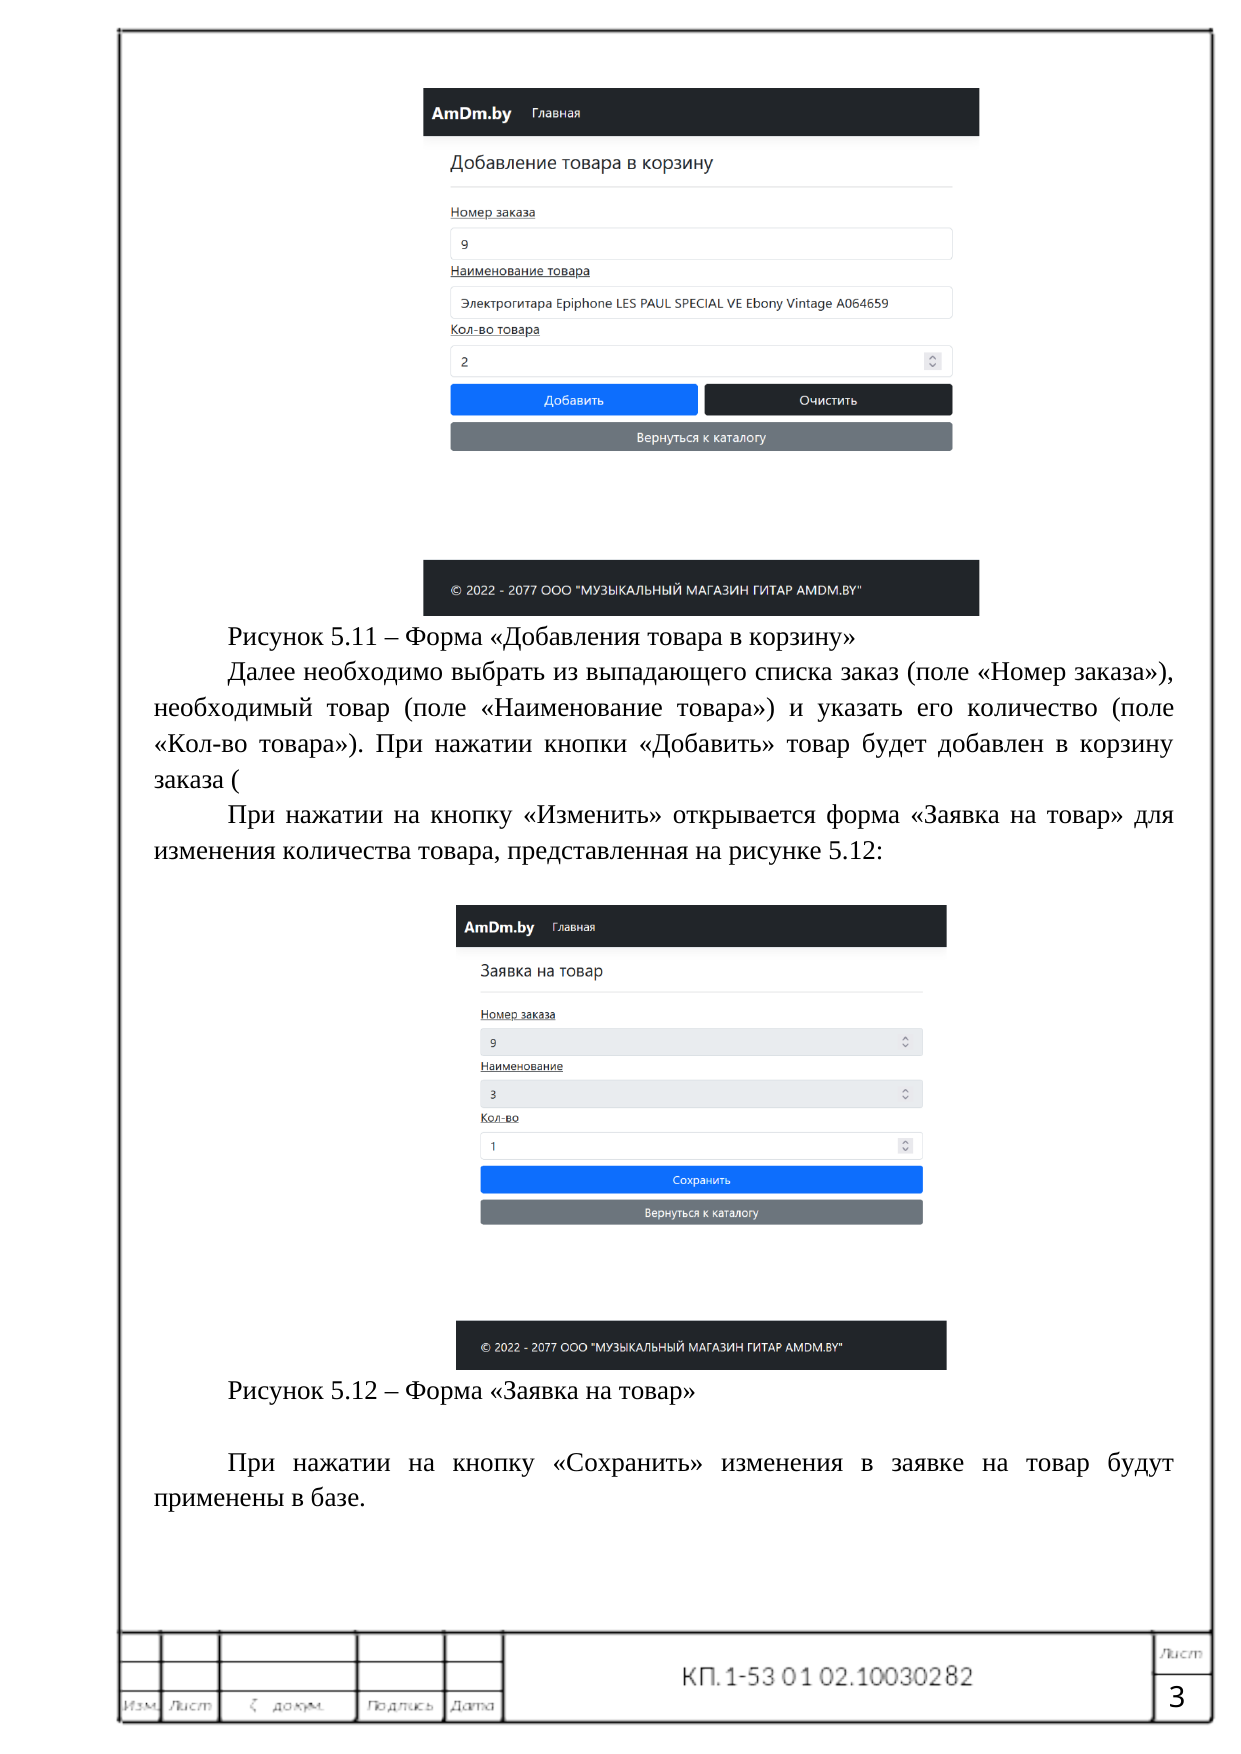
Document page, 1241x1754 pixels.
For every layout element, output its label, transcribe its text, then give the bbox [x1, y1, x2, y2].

text При нажатии на кнопку «Сохранить» изменения в заявке на товар будут применены в базе. [153, 1446, 1175, 1513]
text Форма «Заявка на товар» [227, 1374, 1175, 1405]
picture [423, 88, 980, 616]
text При нажатии на кнопку «Изменить» открывается форма «Заявка на товар» для изменения количества товара, представленная на рисунке 5.12: [153, 798, 1175, 865]
picture [456, 905, 947, 1370]
text Далее необходимо выбрать из выпадающего списка заказ (поле «Номер заказа»), необходимый товар (поле «Наименование товара») и указать его количество (поле «Кол-во товара»). При нажатии кнопки «Добавить» товар будет добавлен в корзину заказа ( [153, 656, 1175, 794]
text Форма «Добавления товара в корзину» [227, 620, 1175, 651]
